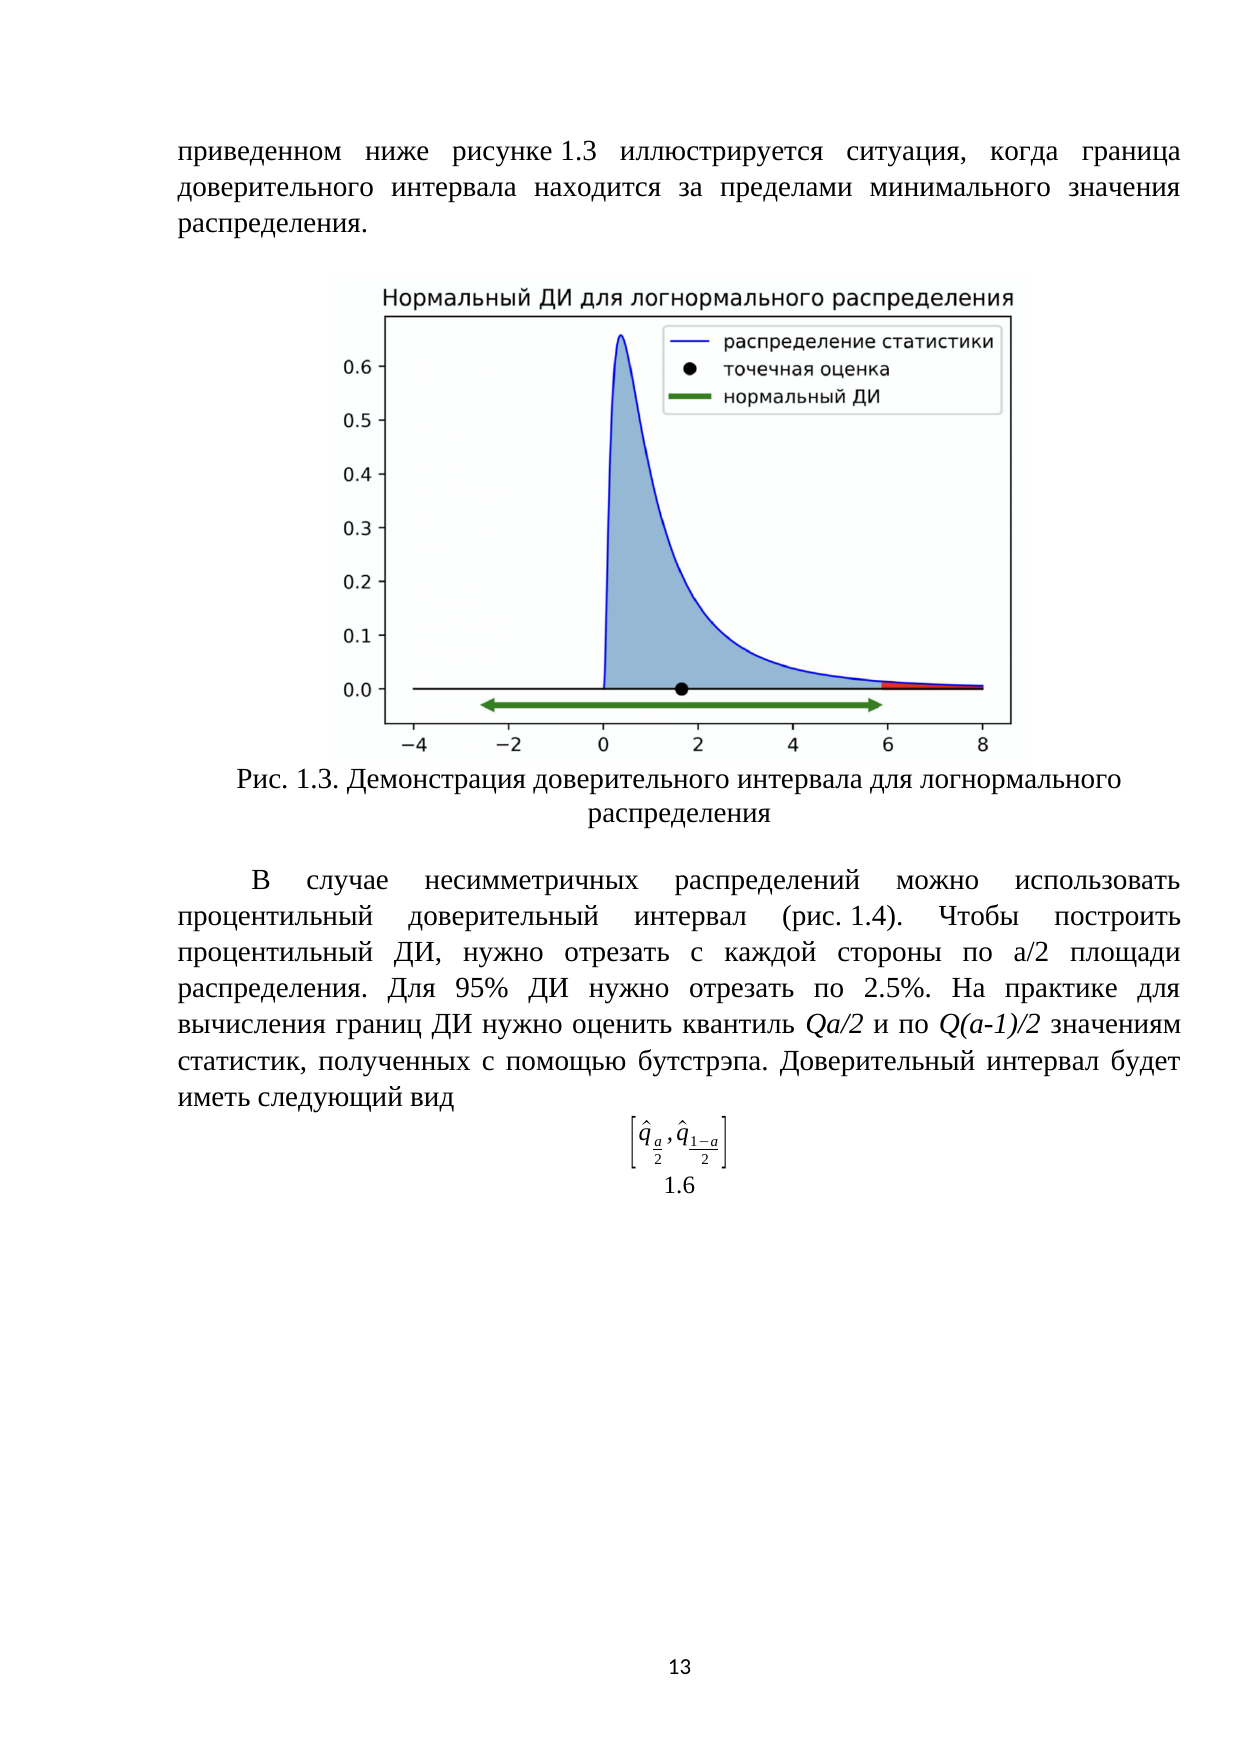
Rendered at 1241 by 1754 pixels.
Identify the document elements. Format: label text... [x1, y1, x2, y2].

text В случае несимметричных распределений можно использовать процентильный доверительный интервал (рис. 1.4). Чтобы построить процентильный ДИ, нужно отрезать с каждой стороны по a/2 площади распределения. Для 95% ДИ нужно отрезать по 2.5%. На практике для вычисления границ ДИ нужно оценить квантиль Qa/2 и по Q(a-1)/2 значениям статистик, полученных с помощью бутстрэпа. Доверительный интервал будет иметь следующий вид [177, 862, 1181, 1112]
text Рис. 1.3. Демонстрация доверительного интервала для логнормального распределения [177, 761, 1181, 828]
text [177, 133, 1181, 239]
picture [323, 277, 1035, 762]
